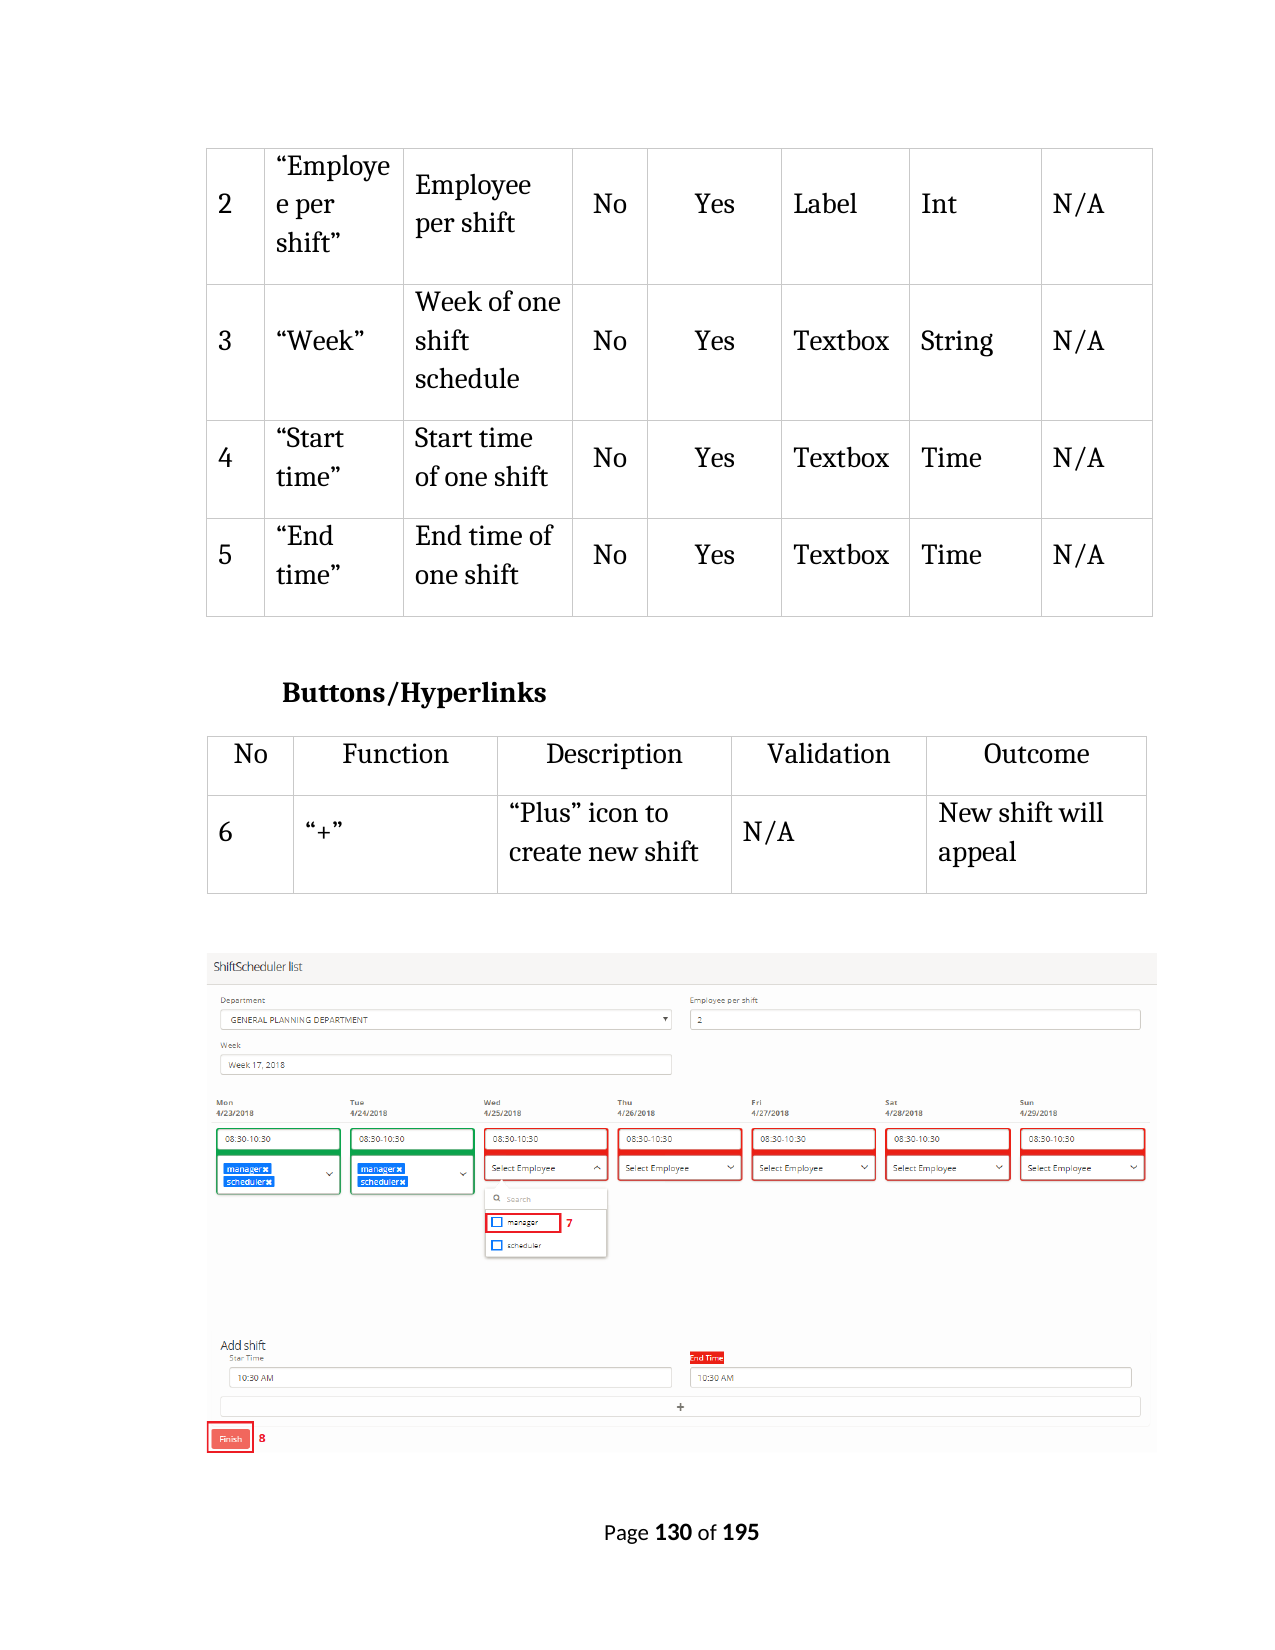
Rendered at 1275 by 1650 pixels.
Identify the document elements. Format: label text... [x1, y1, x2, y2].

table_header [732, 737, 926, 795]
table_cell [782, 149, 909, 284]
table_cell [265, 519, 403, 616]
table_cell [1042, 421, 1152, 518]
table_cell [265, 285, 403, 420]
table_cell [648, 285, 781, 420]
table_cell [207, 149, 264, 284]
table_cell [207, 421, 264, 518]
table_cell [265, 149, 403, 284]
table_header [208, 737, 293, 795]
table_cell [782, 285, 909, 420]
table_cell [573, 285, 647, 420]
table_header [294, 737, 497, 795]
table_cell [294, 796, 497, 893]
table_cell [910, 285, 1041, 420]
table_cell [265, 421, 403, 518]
picture [206, 953, 1157, 1453]
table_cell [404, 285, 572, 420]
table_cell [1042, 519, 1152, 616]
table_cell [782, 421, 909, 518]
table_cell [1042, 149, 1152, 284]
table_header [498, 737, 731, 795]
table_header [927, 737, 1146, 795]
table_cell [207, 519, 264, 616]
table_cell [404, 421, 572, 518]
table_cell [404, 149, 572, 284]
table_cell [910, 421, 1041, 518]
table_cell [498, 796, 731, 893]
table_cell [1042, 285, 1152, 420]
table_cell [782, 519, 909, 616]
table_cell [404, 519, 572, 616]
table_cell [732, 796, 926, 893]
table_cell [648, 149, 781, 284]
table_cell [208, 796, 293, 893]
text Buttons/Hyperlinks [282, 676, 1157, 710]
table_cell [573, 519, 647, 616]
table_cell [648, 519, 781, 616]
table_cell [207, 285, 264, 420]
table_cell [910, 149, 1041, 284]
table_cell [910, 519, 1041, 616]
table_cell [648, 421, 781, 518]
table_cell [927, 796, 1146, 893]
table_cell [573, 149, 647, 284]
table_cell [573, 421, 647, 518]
